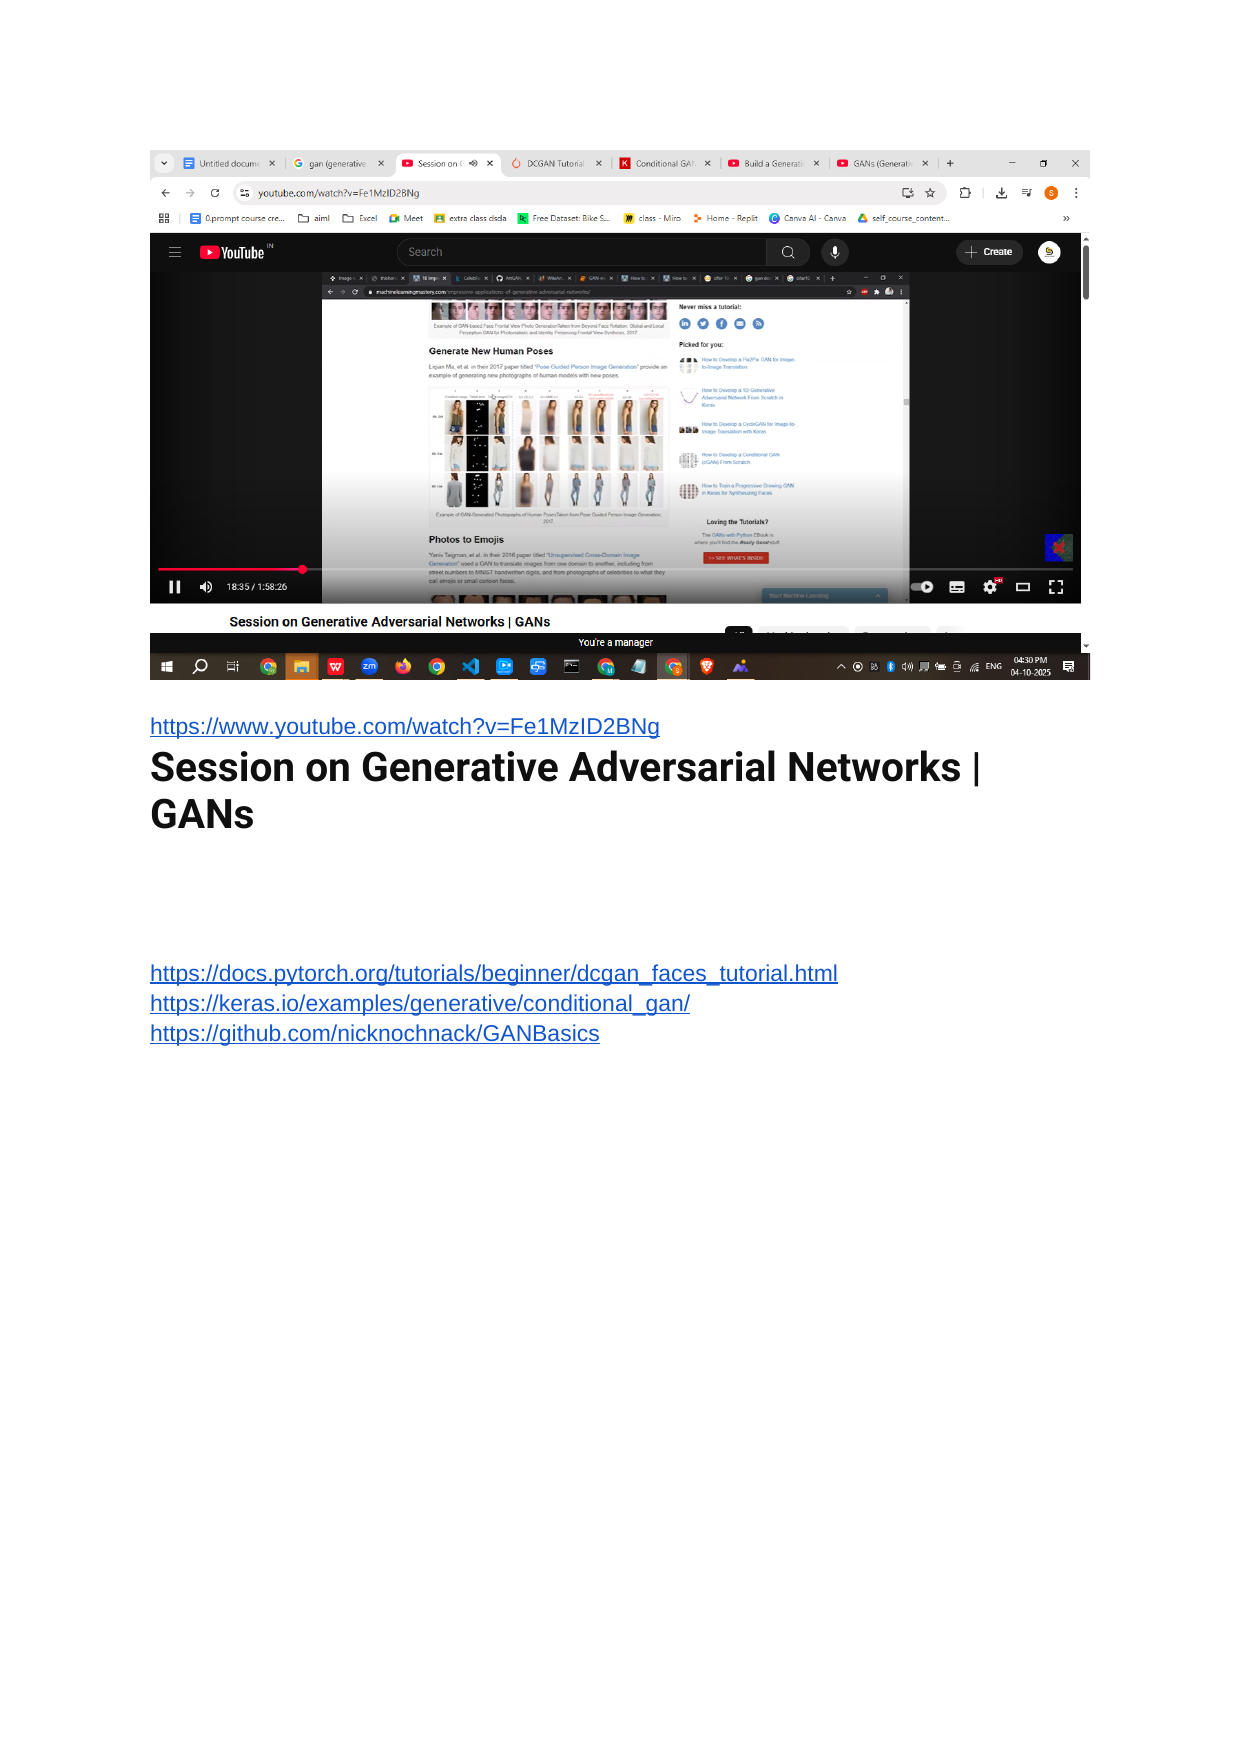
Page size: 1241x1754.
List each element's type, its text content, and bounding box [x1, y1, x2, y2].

text https://docs.pytorch.org/tutorials/beginner/dcgan_faces_tutorial.html [150, 959, 1090, 986]
text https://keras.io/examples/generative/conditional_gan/ [150, 990, 1090, 1016]
subtitle Session on Generative Adversarial Networks | GANs [150, 743, 1090, 839]
picture [150, 150, 1091, 680]
text https://github.com/nicknochnack/GANBasics [150, 1020, 1090, 1046]
text https://www.youtube.com/watch?v=Fe1MzID2BNg [150, 713, 1090, 739]
